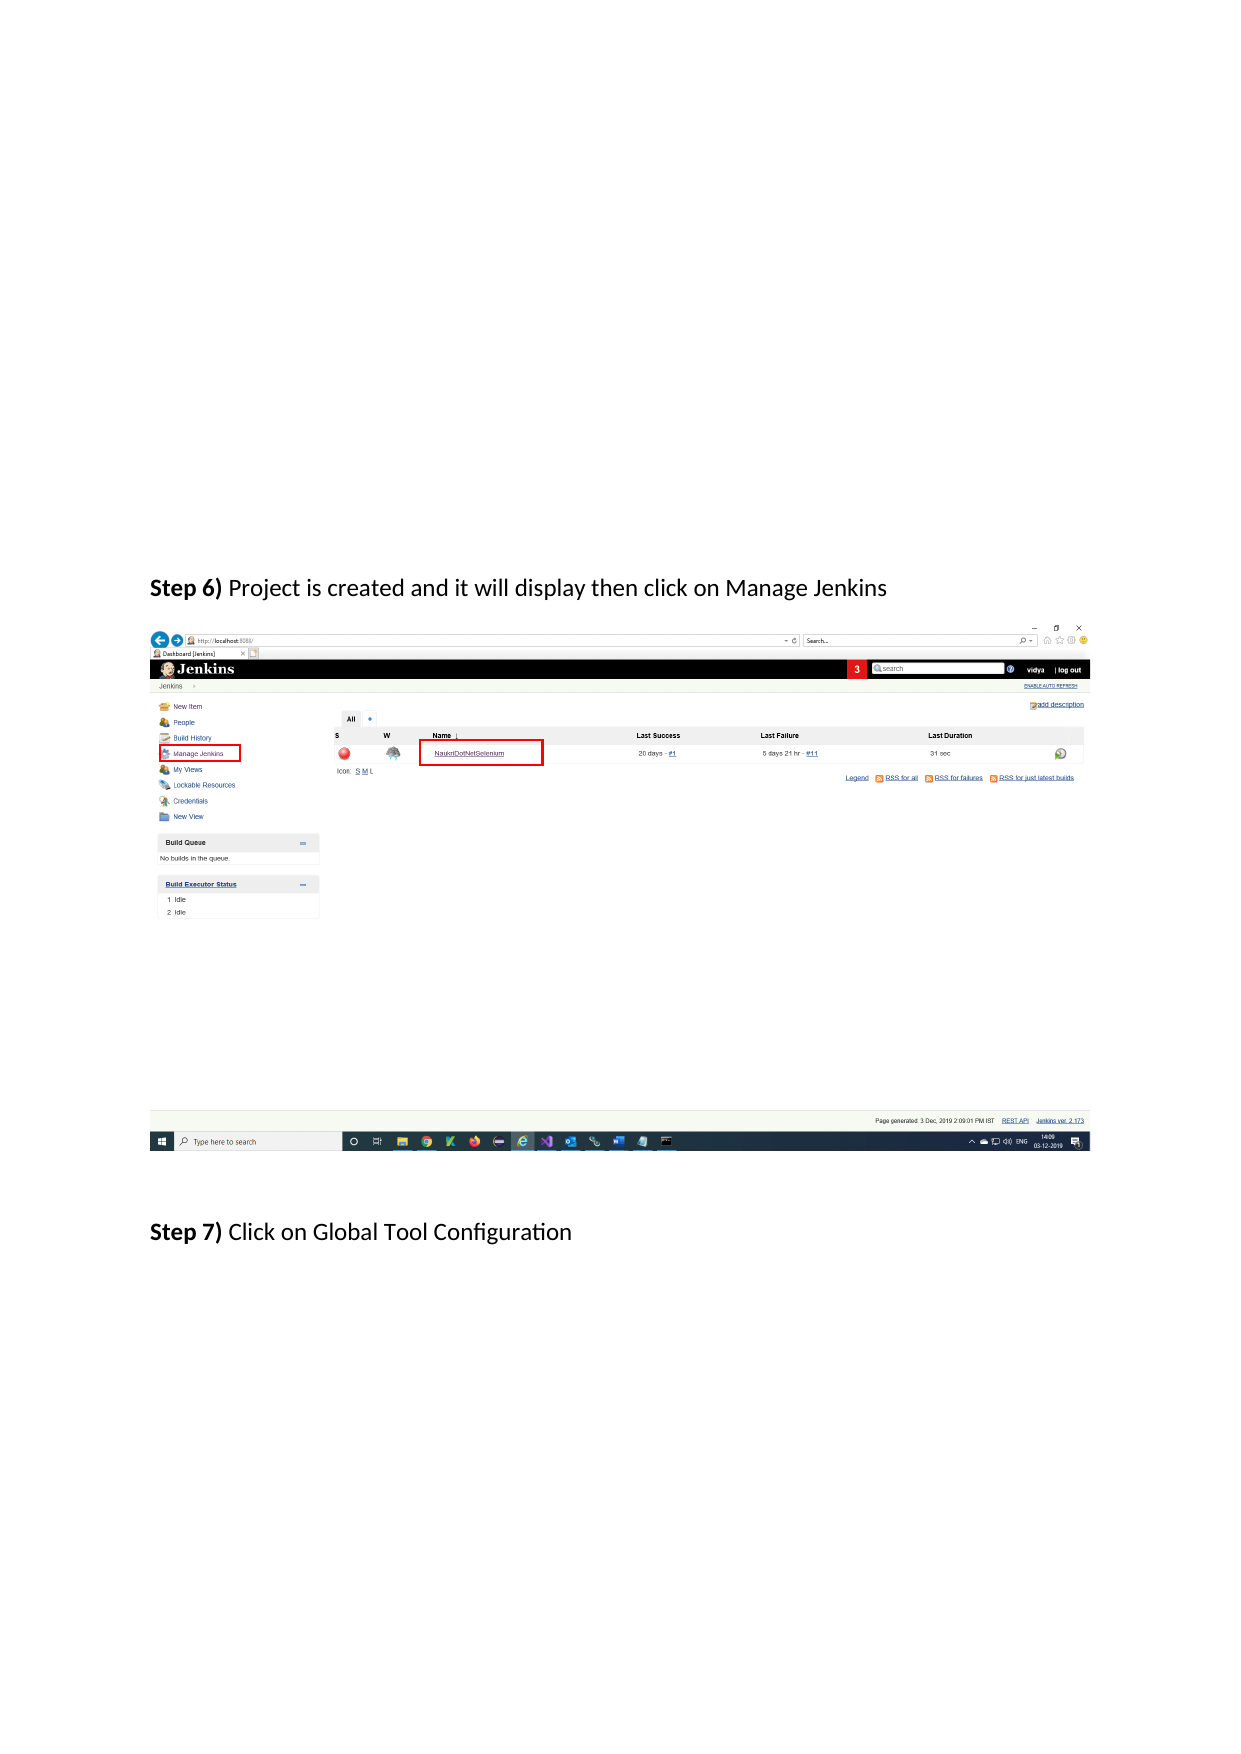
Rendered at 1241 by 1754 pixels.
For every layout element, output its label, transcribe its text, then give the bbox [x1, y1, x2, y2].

picture [156, 638, 164, 643]
text Step 6) Project is created and it will display then click on Manage Jenkins [150, 572, 1090, 602]
text Step 7) Click on Global Tool Configuration [150, 1216, 1090, 1247]
picture [150, 621, 1091, 1151]
